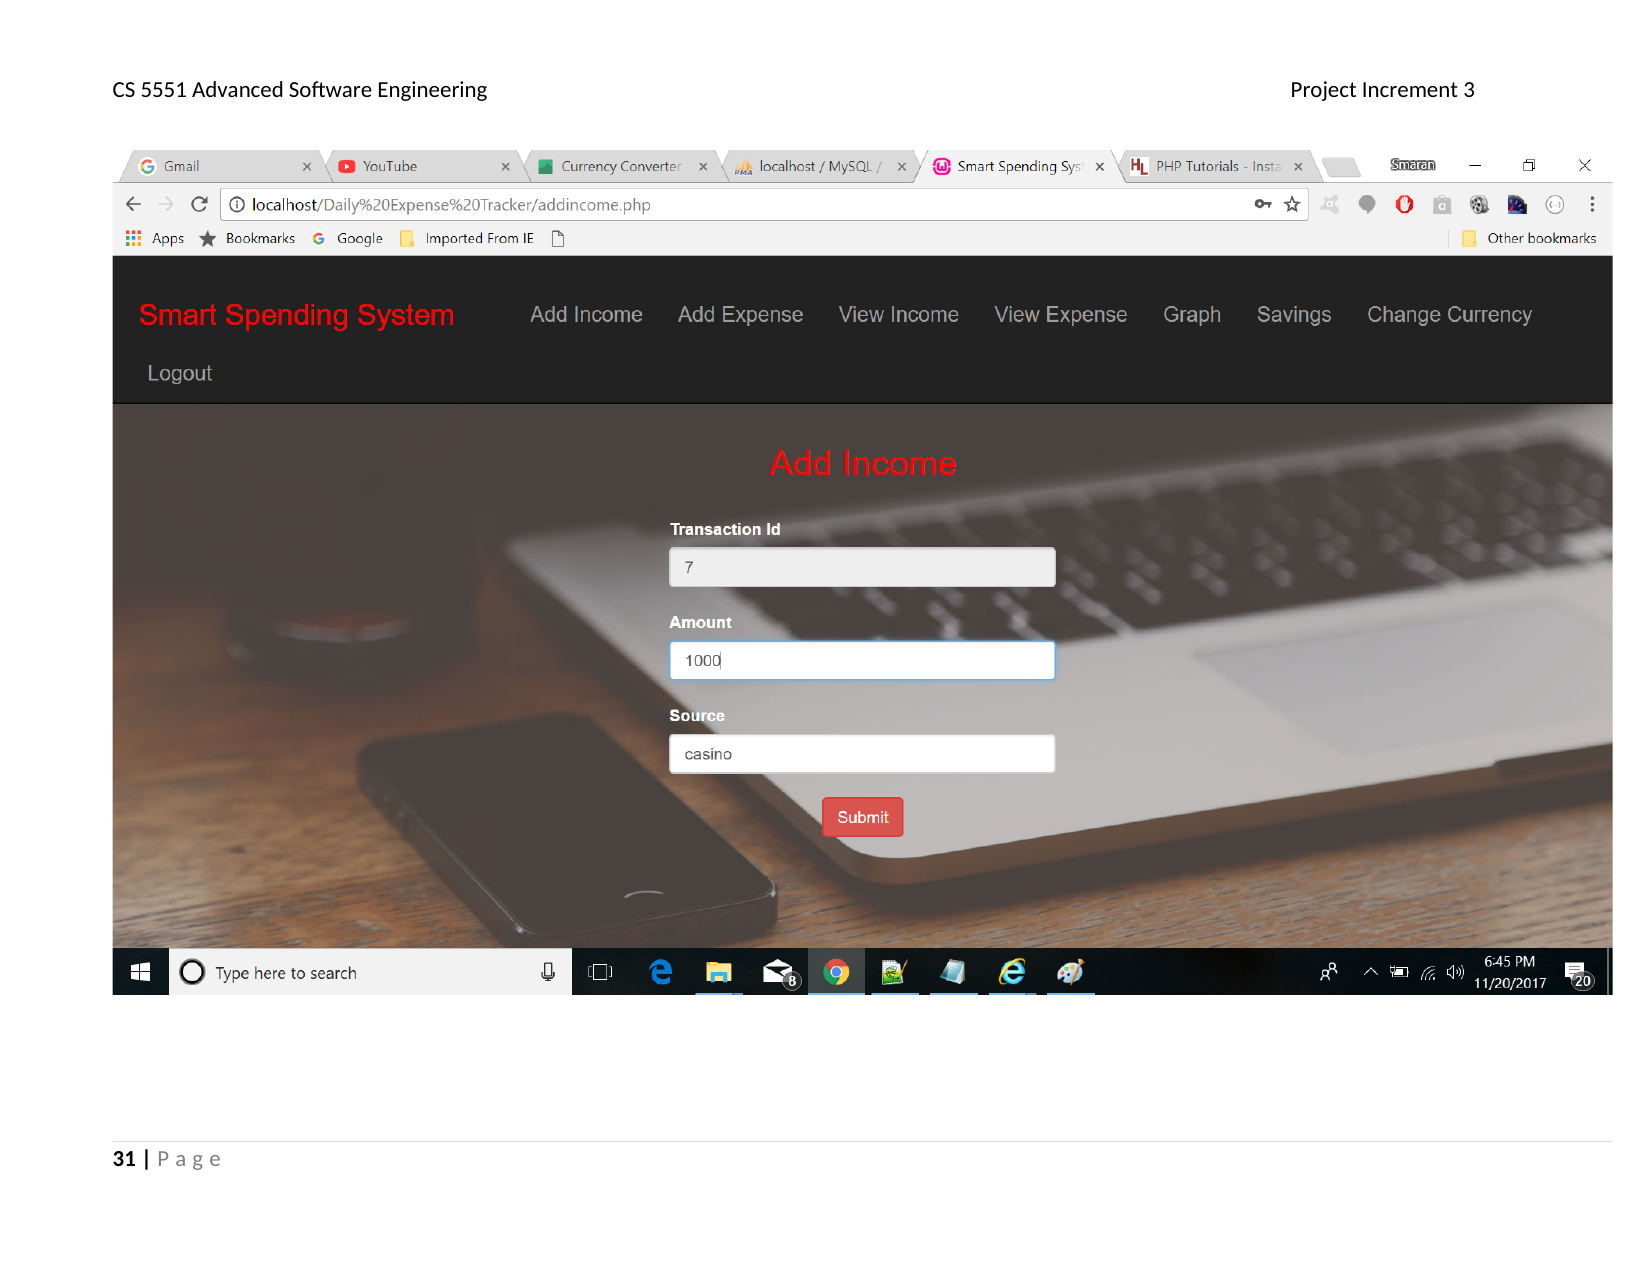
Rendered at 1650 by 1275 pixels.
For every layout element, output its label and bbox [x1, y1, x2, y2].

picture [112, 150, 1613, 995]
